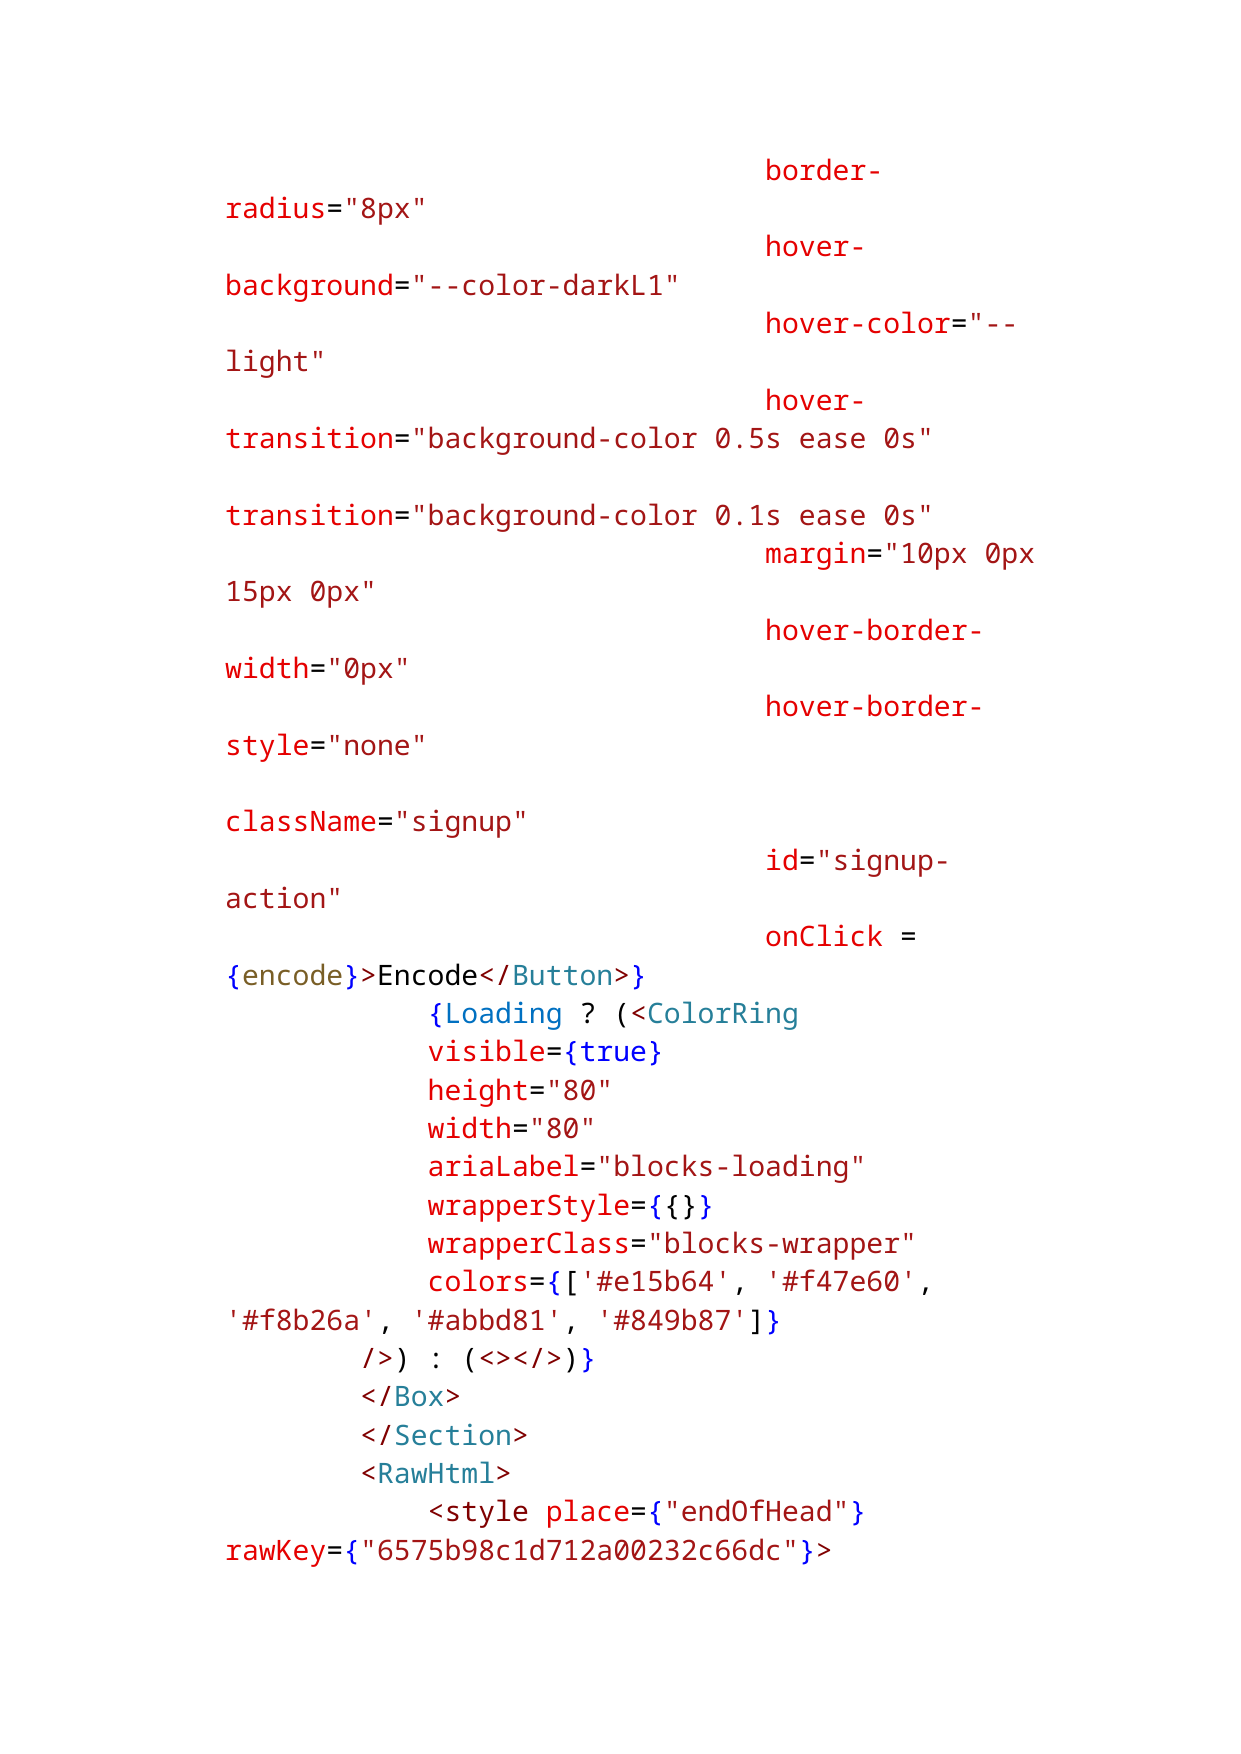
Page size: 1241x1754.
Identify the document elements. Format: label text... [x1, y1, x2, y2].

text hover-transition="background-color 0.5s ease 0s" [225, 380, 1052, 457]
text hover-border-style="none" [225, 687, 1052, 763]
text className="signup" [225, 763, 1052, 840]
text <style place={"endOfHead"} rawKey={"6575b98c1d712a00232c66dc"}> [225, 1492, 1052, 1568]
text hover-border-width="0px" [225, 610, 1052, 687]
text />) : (<></>)} [225, 1338, 1052, 1377]
text onClick = {encode}>Encode</Button>} [225, 917, 1052, 993]
text wrapperClass="blocks-wrapper" [225, 1223, 1052, 1262]
text border-radius="8px" [225, 150, 1052, 227]
text id="signup-action" [225, 840, 1052, 917]
text {Loading ? (<ColorRing [225, 993, 1052, 1032]
text hover-color="--light" [225, 303, 1052, 380]
text <RawHtml> [225, 1453, 1052, 1492]
text height="80" [225, 1070, 1052, 1108]
text ariaLabel="blocks-loading" [225, 1147, 1052, 1185]
text transition="background-color 0.1s ease 0s" [225, 457, 1052, 533]
text wrapperStyle={{}} [225, 1185, 1052, 1223]
text width="80" [225, 1108, 1052, 1147]
text colors={['#e15b64', '#f47e60', '#f8b26a', '#abbd81', '#849b87']} [225, 1262, 1052, 1338]
text margin="10px 0px 15px 0px" [225, 533, 1052, 610]
text visible={true} [225, 1032, 1052, 1070]
text hover-background="--color-darkL1" [225, 227, 1052, 303]
text </Box> [225, 1377, 1052, 1415]
text </Section> [225, 1415, 1052, 1453]
